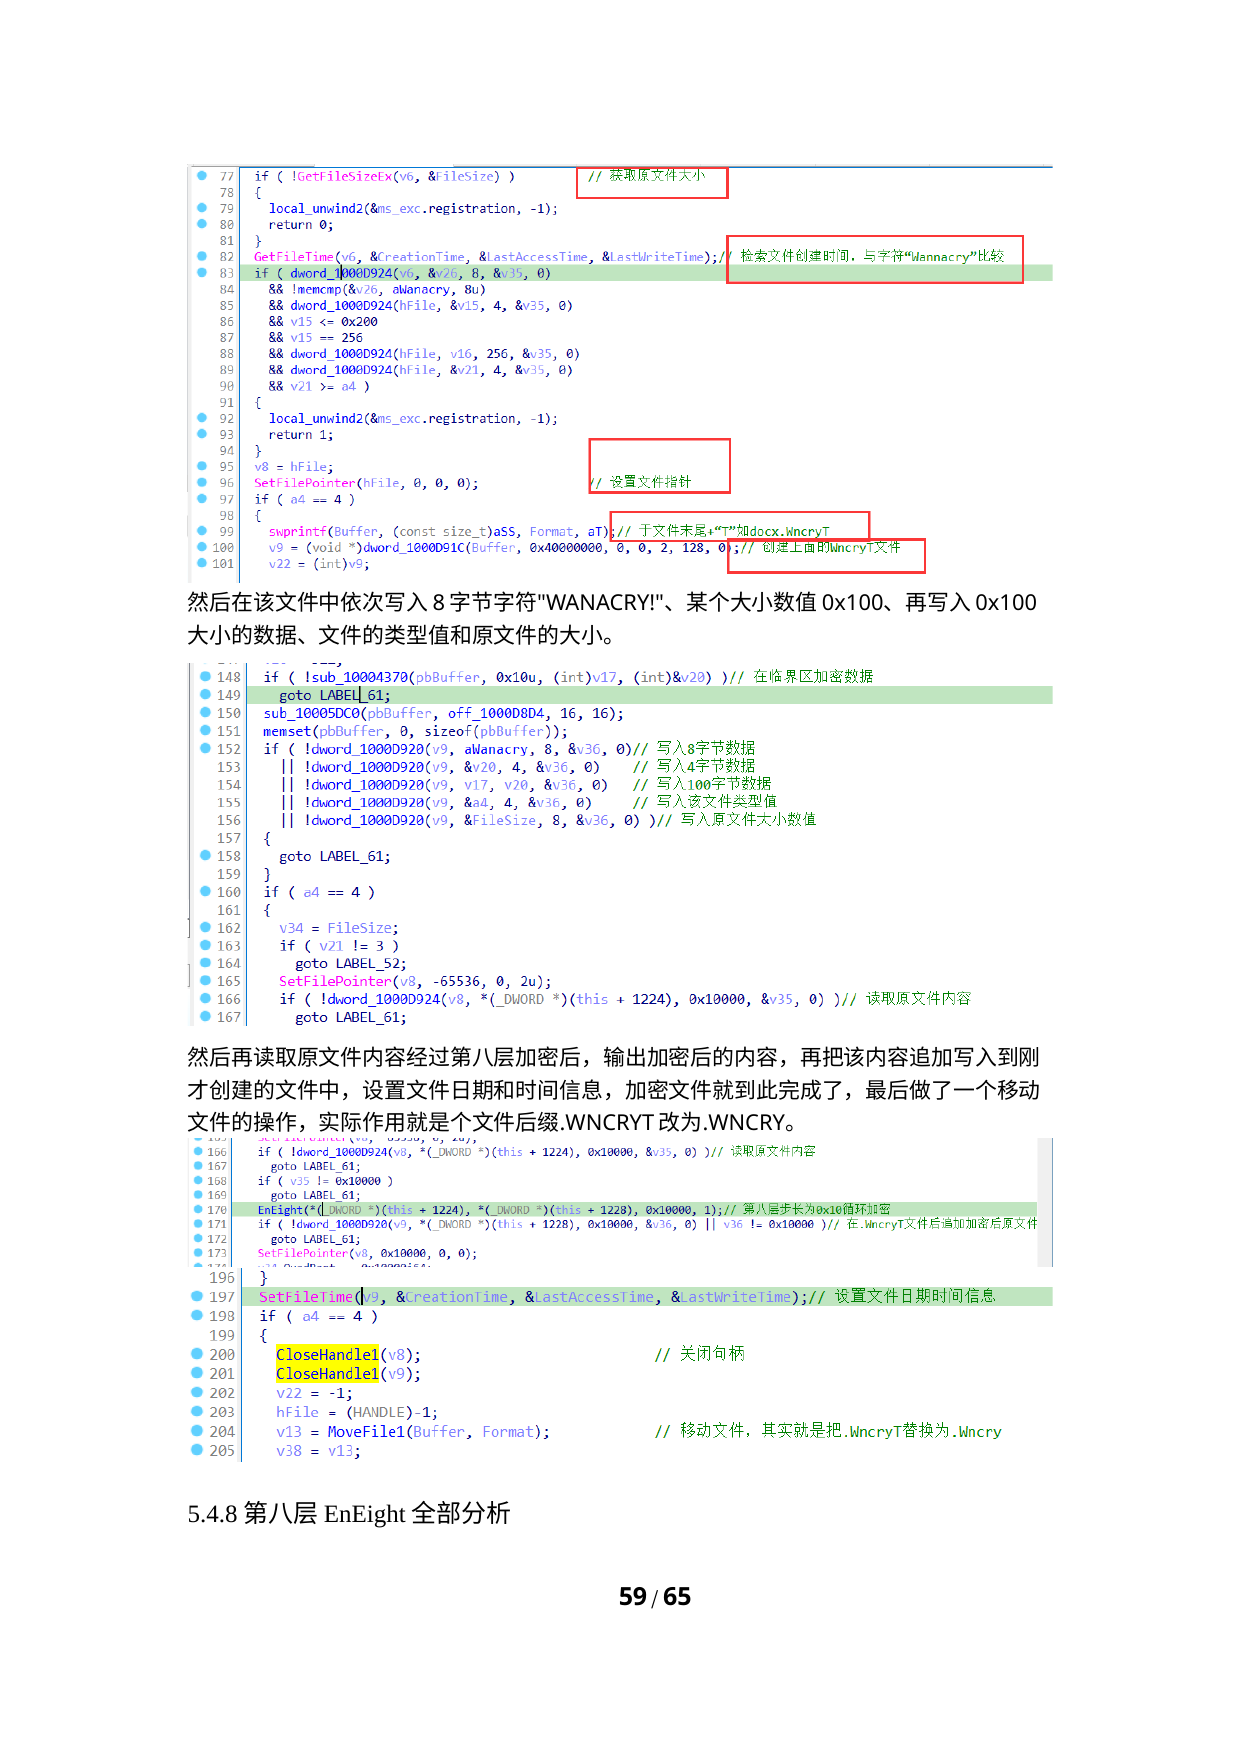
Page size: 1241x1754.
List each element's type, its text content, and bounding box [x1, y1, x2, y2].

picture [187, 1268, 1053, 1462]
picture [187, 663, 1053, 1026]
subtitle 第八层EnEight全部分析 [187, 1479, 1053, 1544]
text 然后在该文件中依次写入8字节字符"WANACRY!"、某个大小数值0x100、再写入0x100大小的数据、文件的类型值和原文件的大小。 [187, 585, 1053, 650]
picture [187, 164, 1053, 583]
text 然后再读取原文件内容经过第八层加密后，输出加密后的内容，再把该内容追加写入到刚才创建的文件中，设置文件日期和时间信息，加密文件就到此完成了，最后做了一个移动文件的操作，实际作用就是个文件后缀.WNCRYT改为.WNCRY。 [187, 1040, 1053, 1137]
picture [187, 1138, 1053, 1267]
